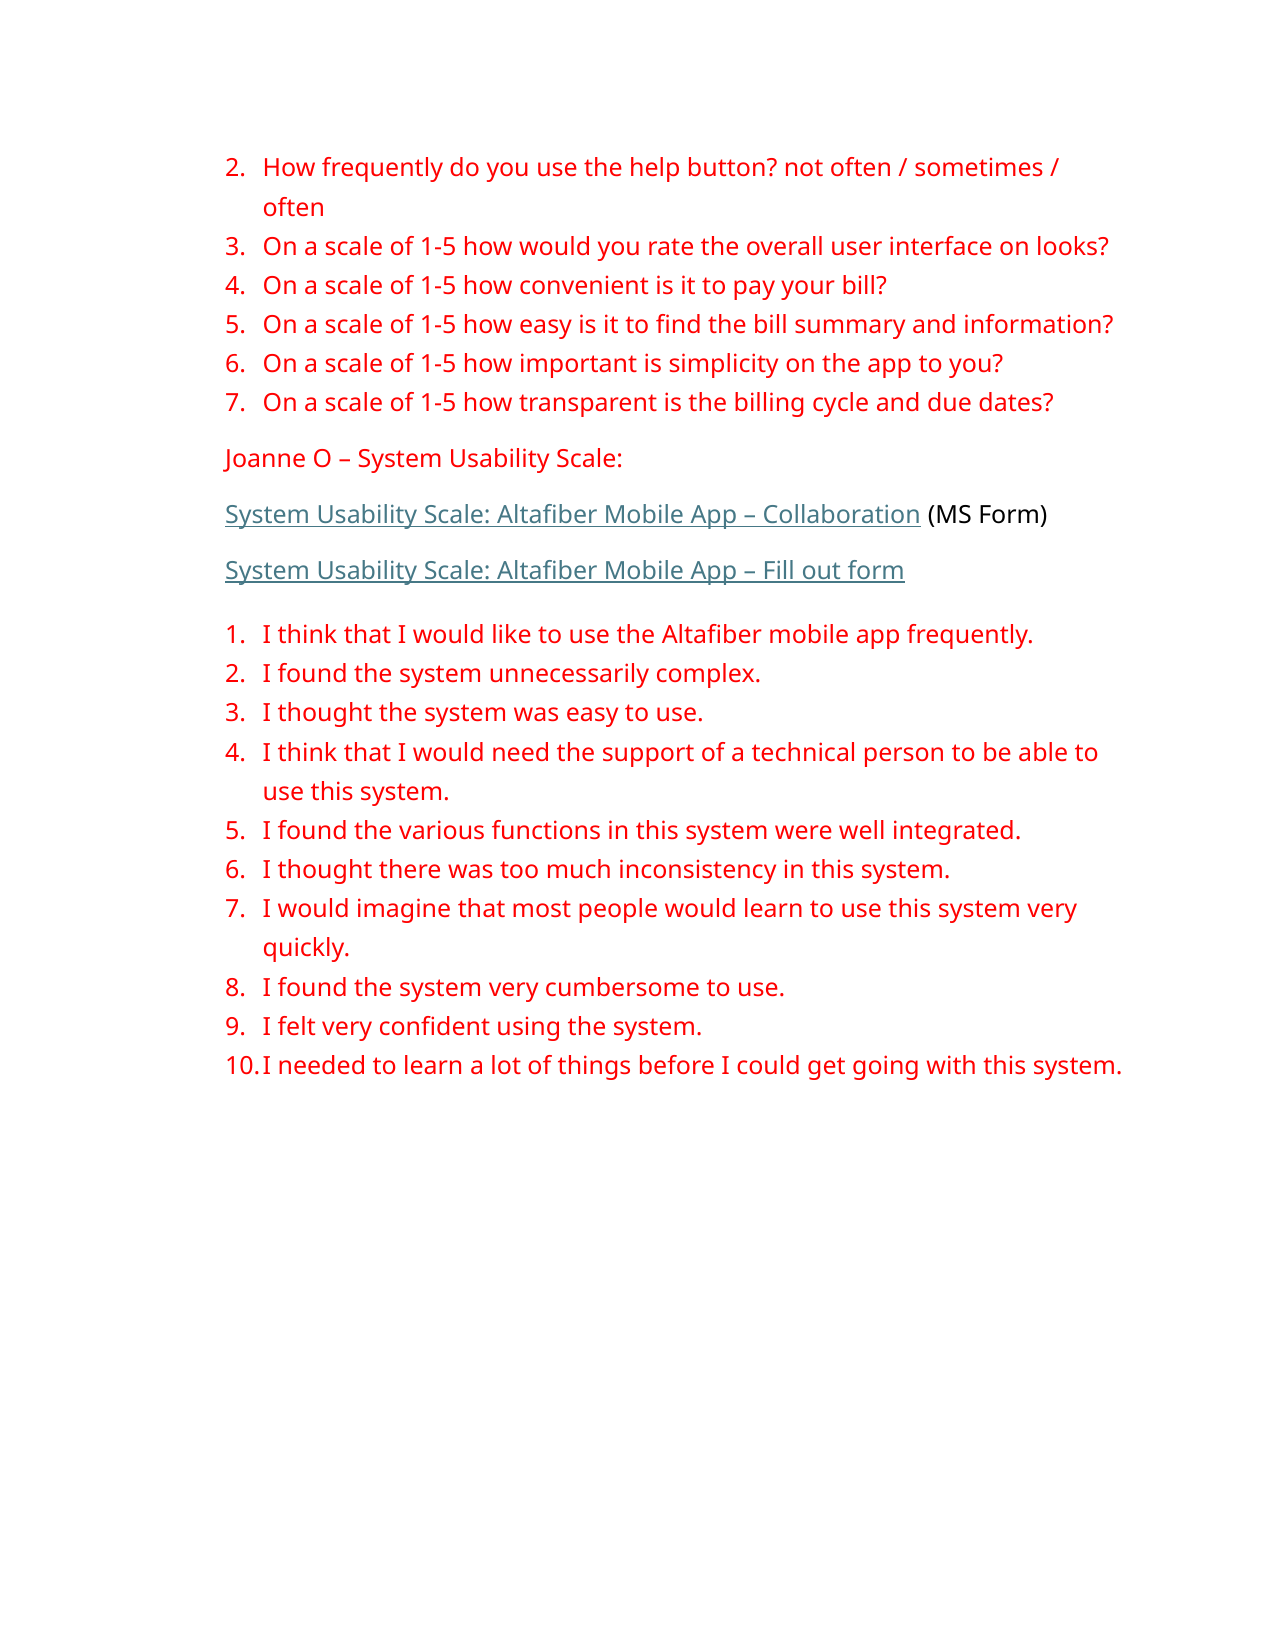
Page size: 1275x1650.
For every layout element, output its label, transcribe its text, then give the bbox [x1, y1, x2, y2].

list How frequently do you use the help button? not often / sometimes / often [225, 150, 1125, 223]
text System Usability Scale: Altafiber Mobile App – Collaboration (MS Form) [225, 497, 1125, 531]
list I found the system unnecessarily complex. [225, 656, 1125, 690]
list On a scale of 1-5 how would you rate the overall user interface on looks? [225, 228, 1125, 262]
text System Usability Scale: Altafiber Mobile App – Fill out form [225, 552, 1125, 587]
list I needed to learn a lot of things before I could get going with this system. [225, 1047, 1125, 1082]
list I thought there was too much inconsistency in this system. [225, 852, 1125, 886]
list I think that I would like to use the Altafiber mobile app frequently. [225, 617, 1125, 651]
list I thought the system was easy to use. [225, 695, 1125, 729]
list On a scale of 1-5 how important is simplicity on the app to you? [225, 346, 1125, 380]
text Joanne O – System Usability Scale: [225, 441, 1125, 475]
list I would imagine that most people would learn to use this system very quickly. [225, 891, 1125, 964]
list I felt very confident using the system. [225, 1008, 1125, 1042]
list I think that I would need the support of a technical person to be able to use this system. [225, 734, 1125, 807]
list On a scale of 1-5 how convenient is it to pay your bill? [225, 267, 1125, 302]
list I found the various functions in this system were well integrated. [225, 812, 1125, 847]
list On a scale of 1-5 how easy is it to find the bill summary and information? [225, 307, 1125, 341]
list On a scale of 1-5 how transparent is the billing cycle and due dates? [225, 385, 1125, 419]
list I found the system very cumbersome to use. [225, 969, 1125, 1003]
